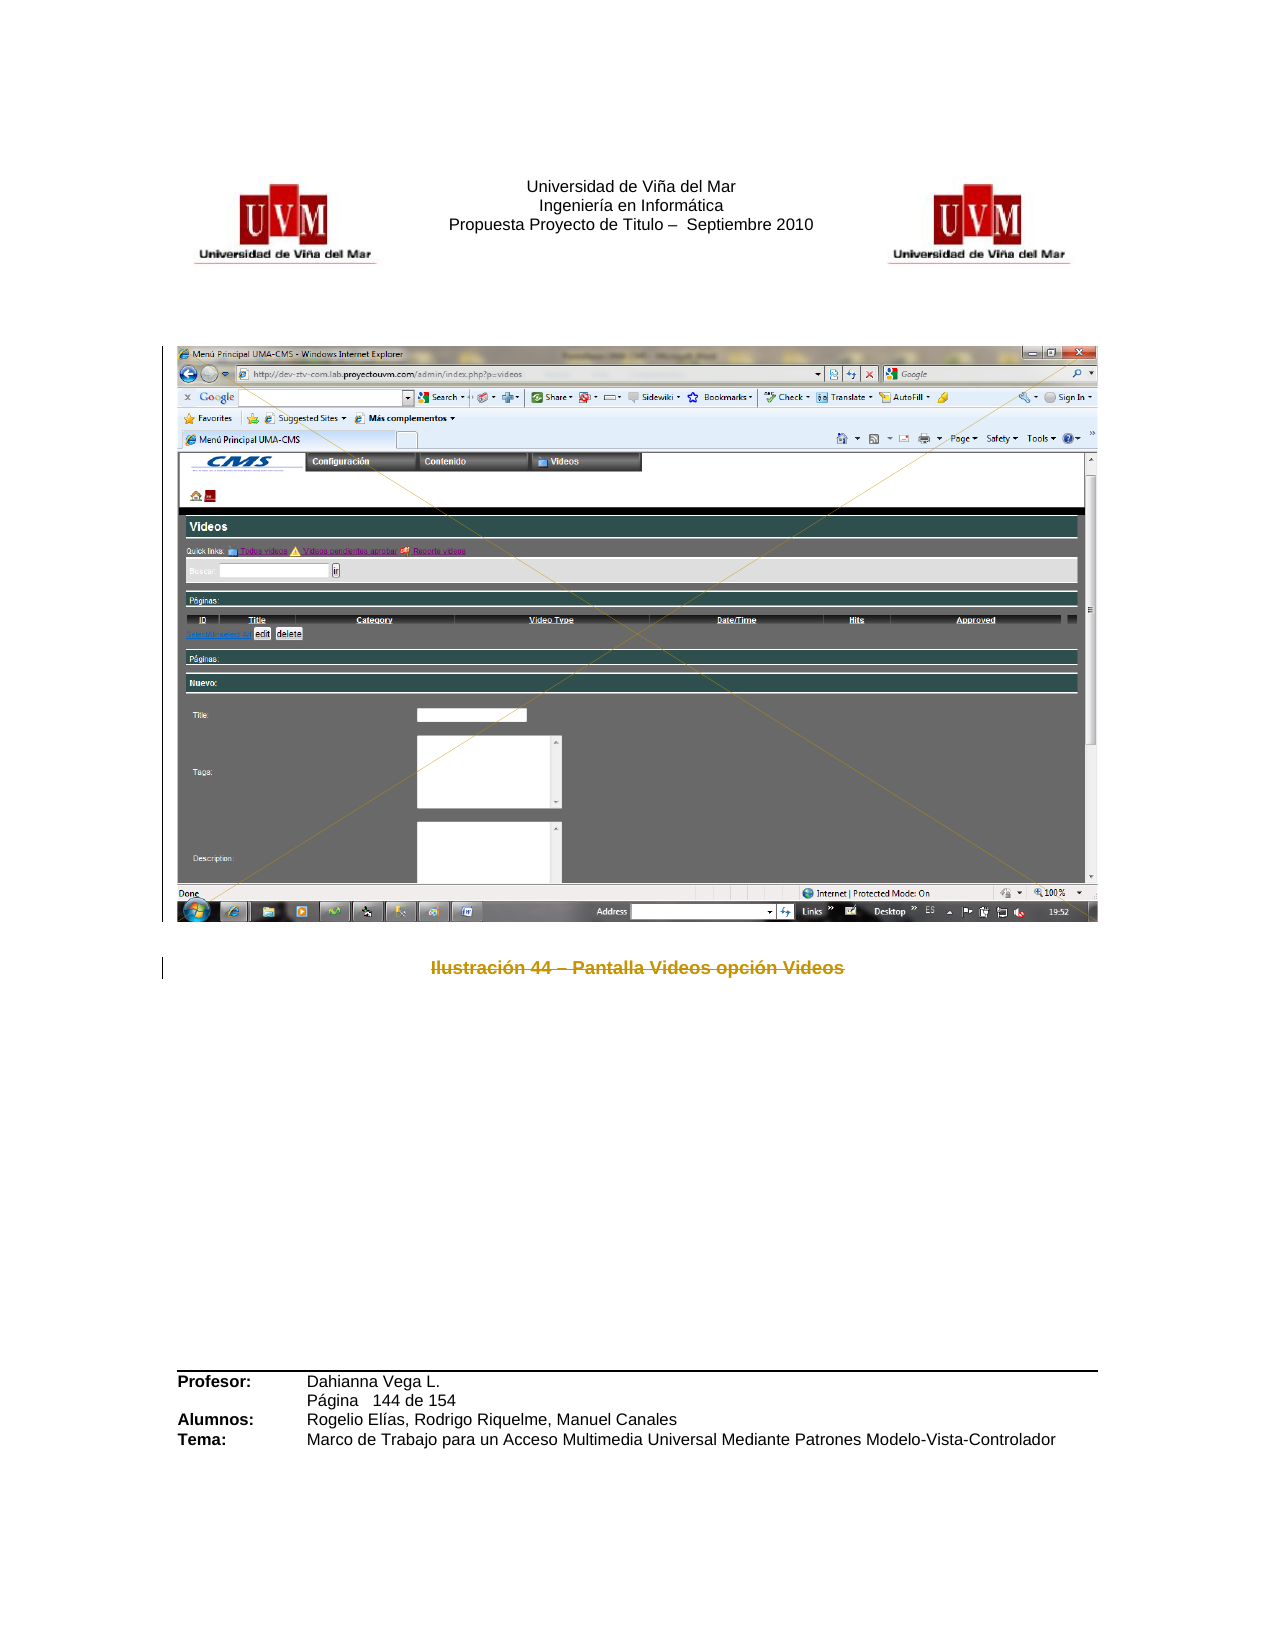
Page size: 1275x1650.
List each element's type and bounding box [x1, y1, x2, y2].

picture [179, 635, 1096, 922]
picture [177, 347, 635, 921]
picture [179, 346, 1096, 633]
picture [177, 176, 390, 267]
picture [640, 347, 1098, 921]
picture [871, 176, 1084, 267]
